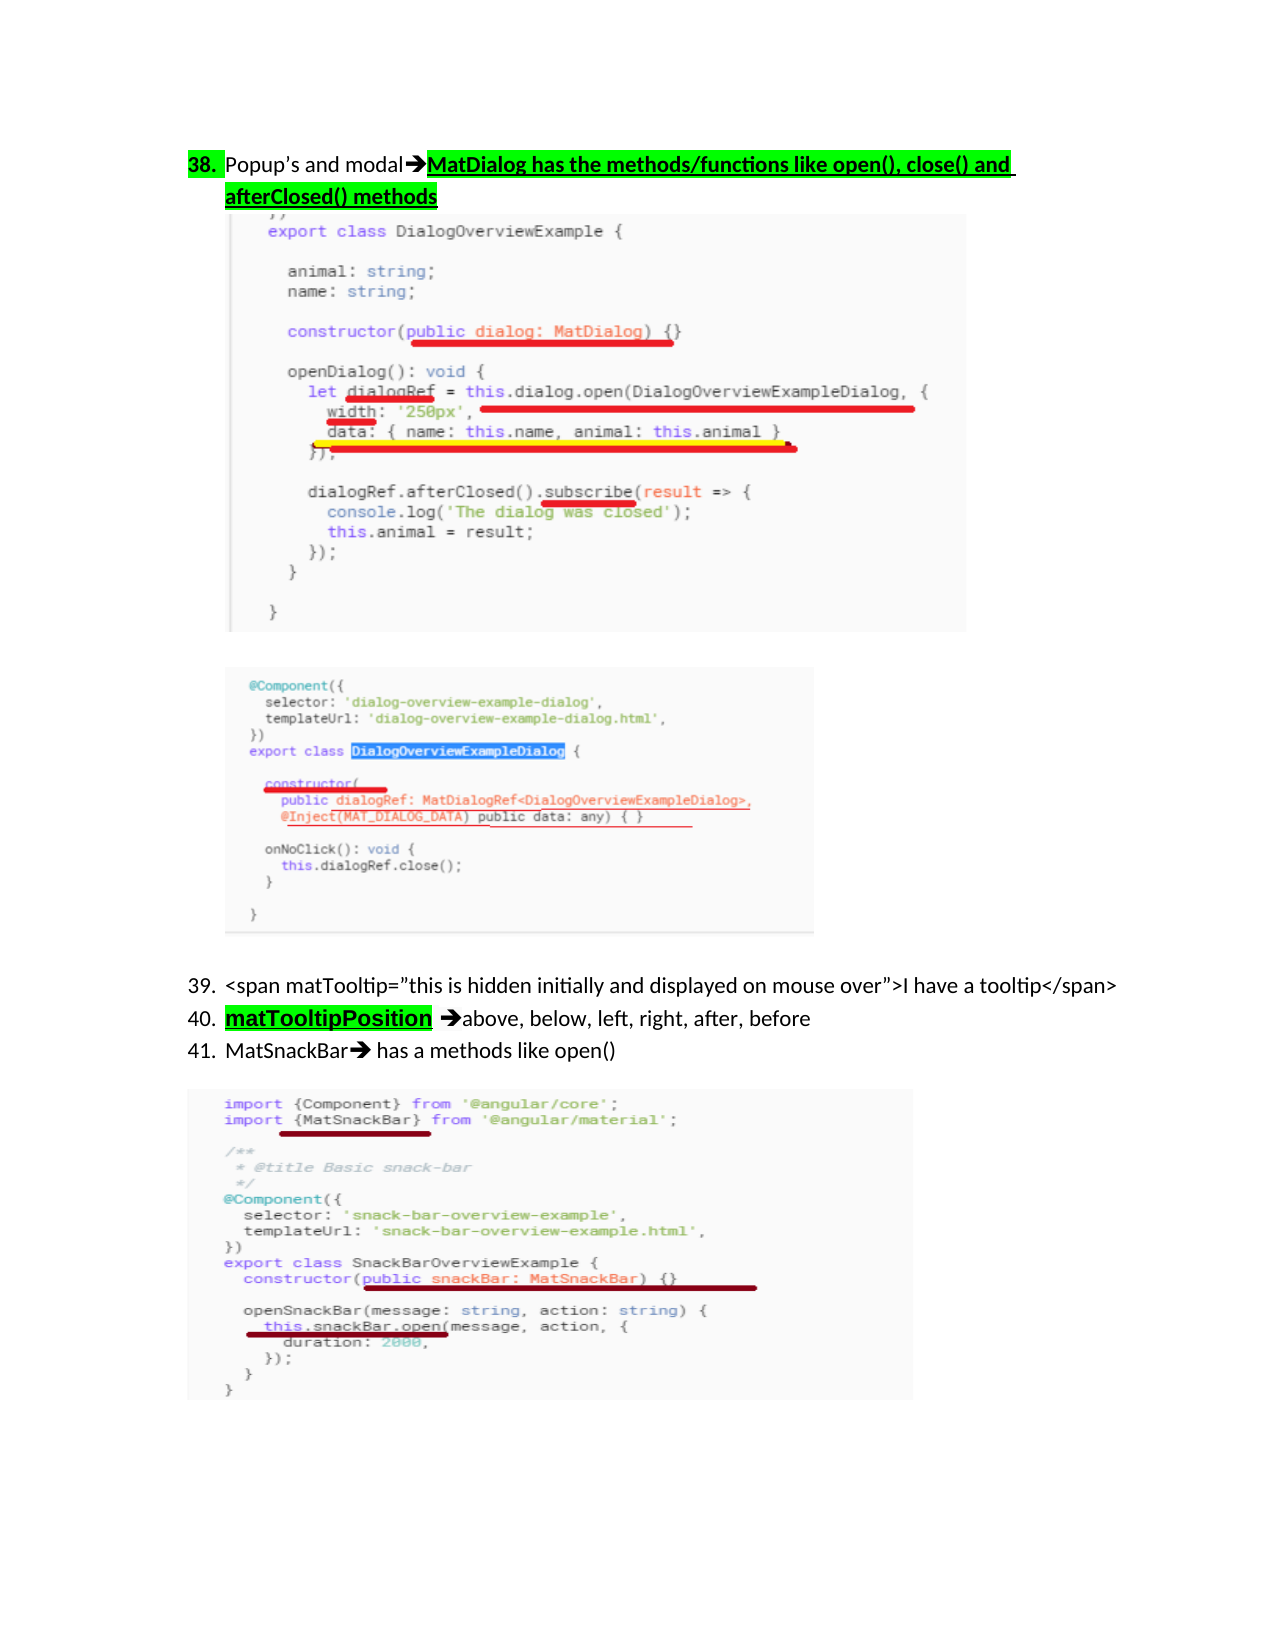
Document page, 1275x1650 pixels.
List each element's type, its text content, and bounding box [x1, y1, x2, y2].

list Popup’s and modalMatDialog has the methods/functions like open(), close() and afterClosed() methods [187, 150, 1125, 210]
list MatSnackBar has a methods like open() [187, 1036, 1125, 1064]
picture [225, 667, 814, 968]
picture [187, 1089, 914, 1400]
list <span matTooltip=”this is hidden initially and displayed on mouse over”>I have a tooltip</span> [187, 972, 1125, 1000]
list matTooltipPosition above, below, left, right, after, before [187, 1004, 1125, 1032]
picture [225, 214, 967, 632]
